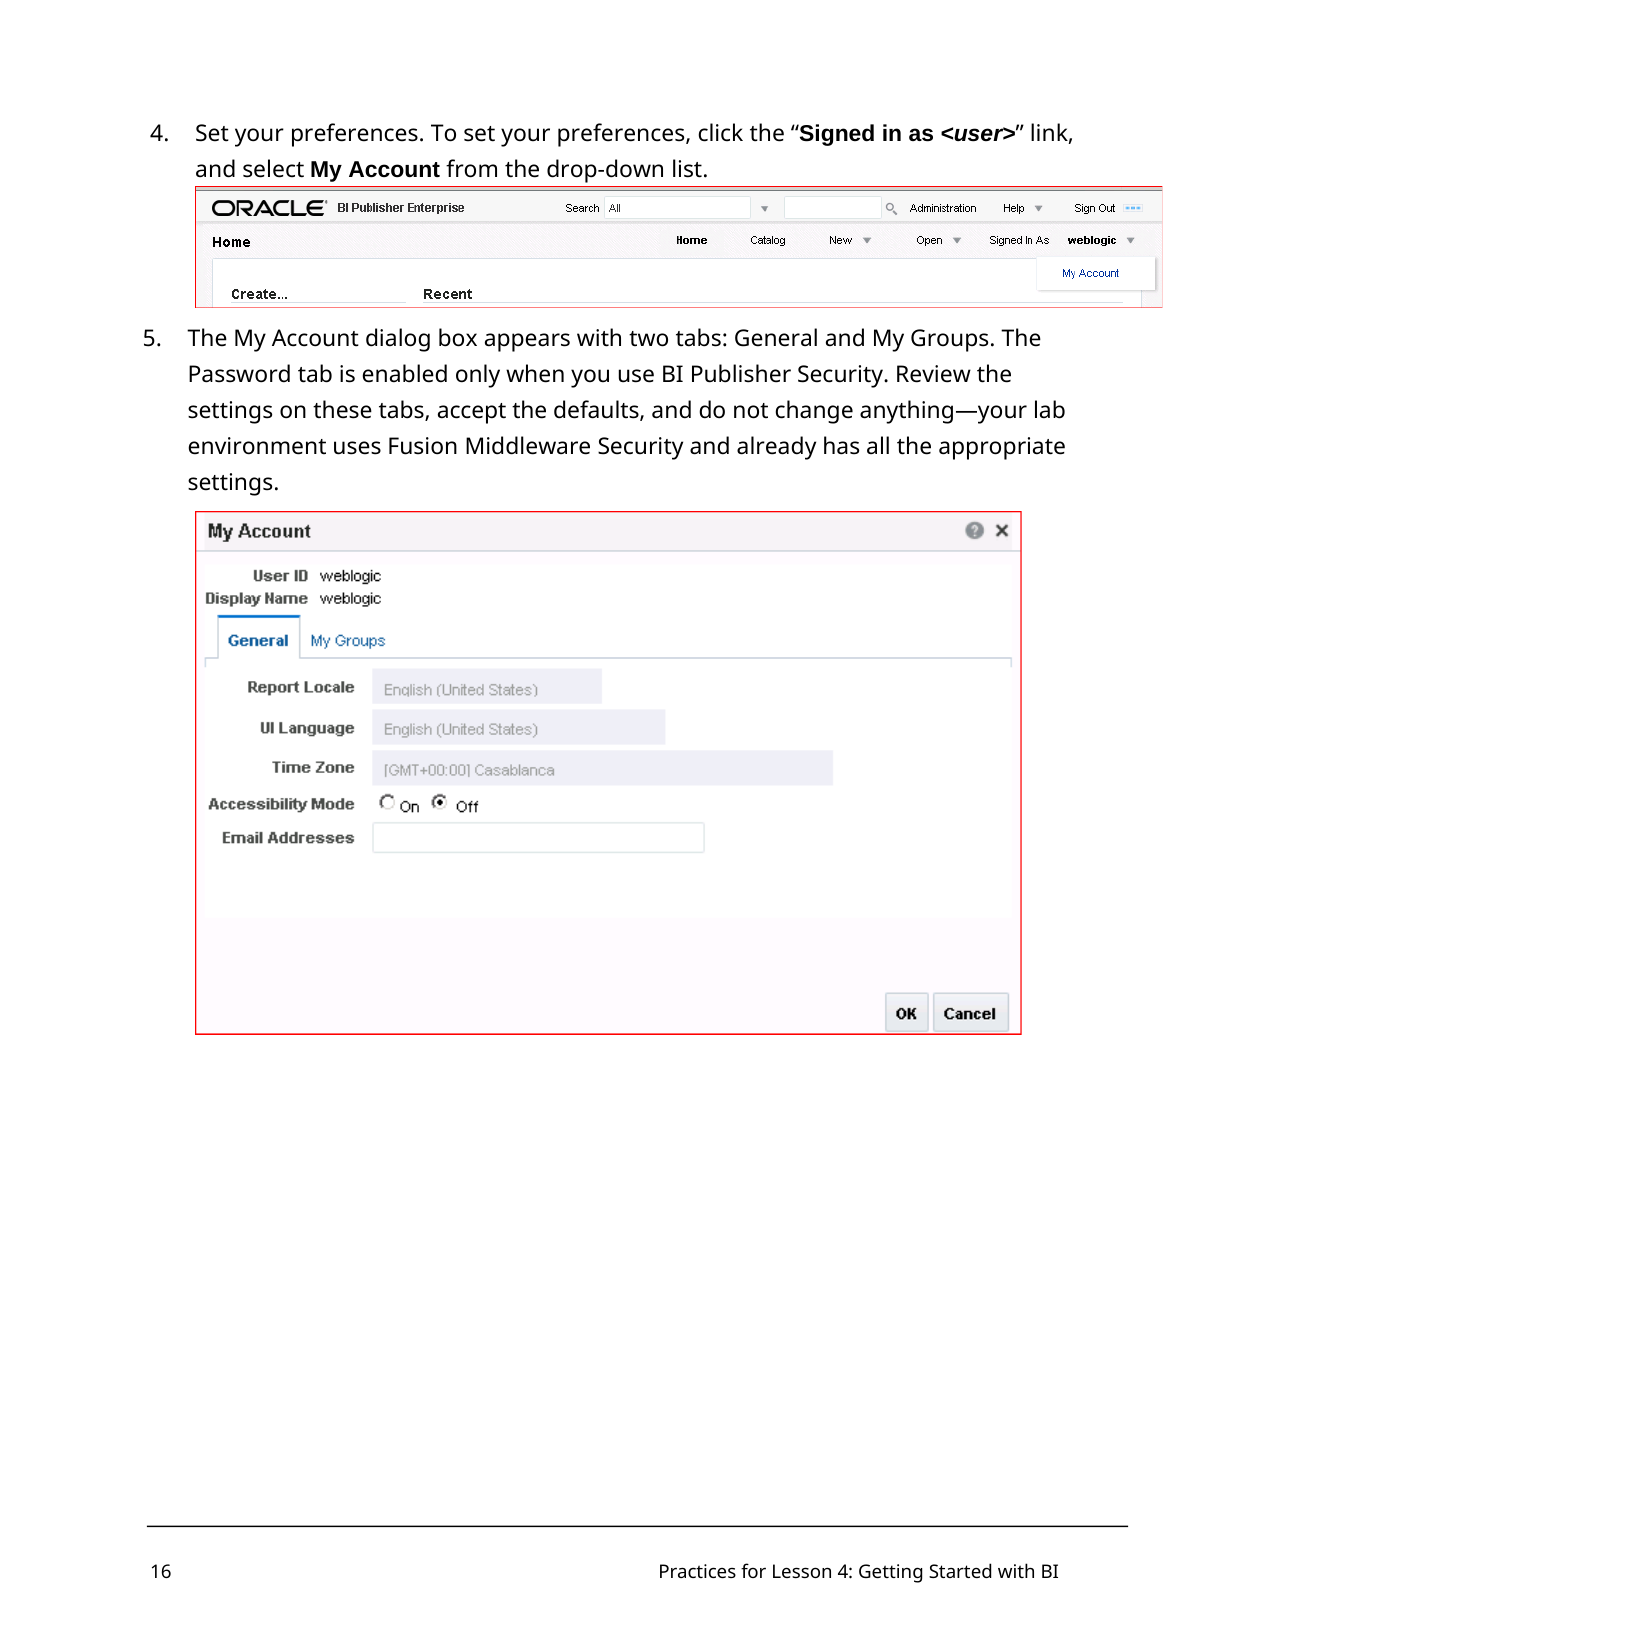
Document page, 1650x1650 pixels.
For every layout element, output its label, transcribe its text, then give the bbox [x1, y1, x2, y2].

list Set your preferences. To set your preferences, click the “Signed in as <user>” link, and select My Account from the drop-down list. [150, 117, 1081, 184]
picture [195, 511, 1022, 1035]
picture [195, 186, 1163, 308]
